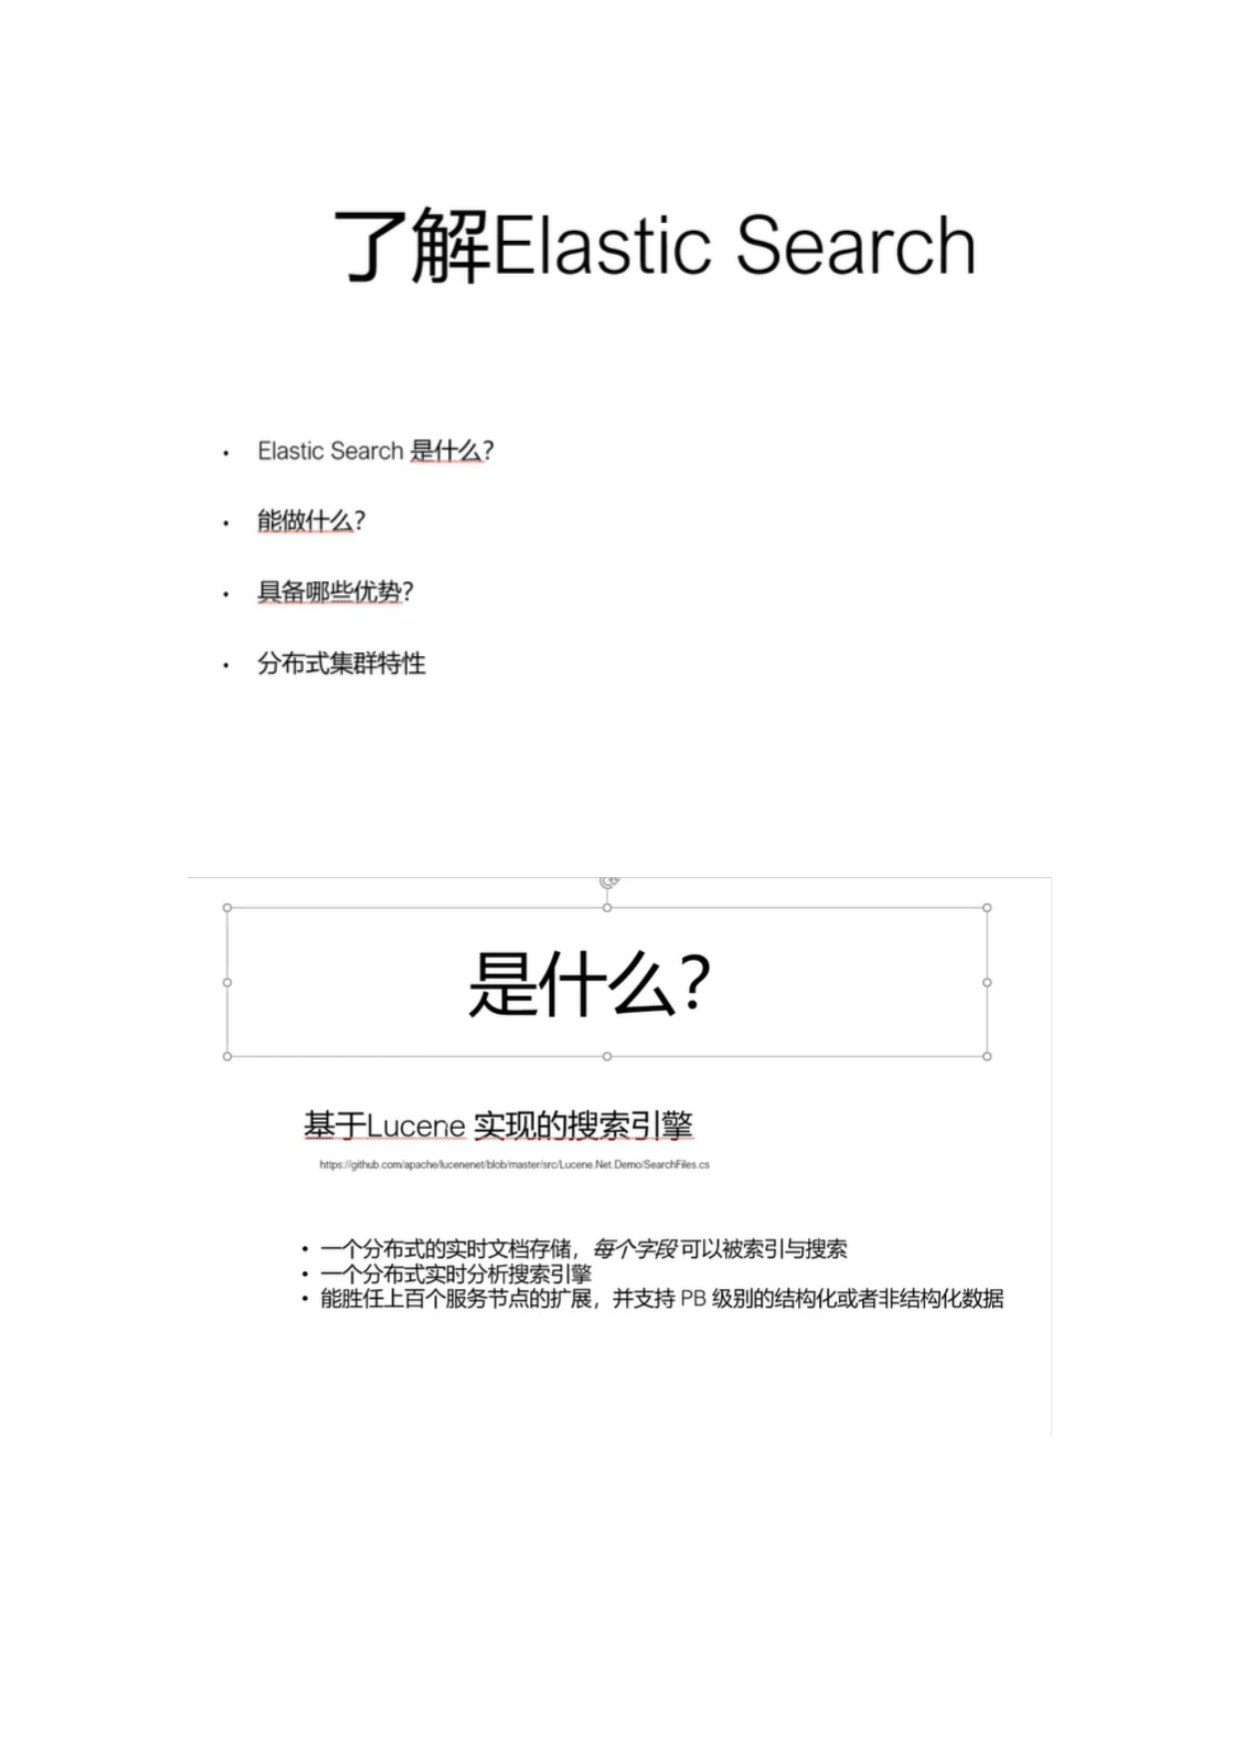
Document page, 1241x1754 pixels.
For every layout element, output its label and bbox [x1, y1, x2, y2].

picture [187, 162, 1052, 721]
picture [187, 877, 1053, 1437]
